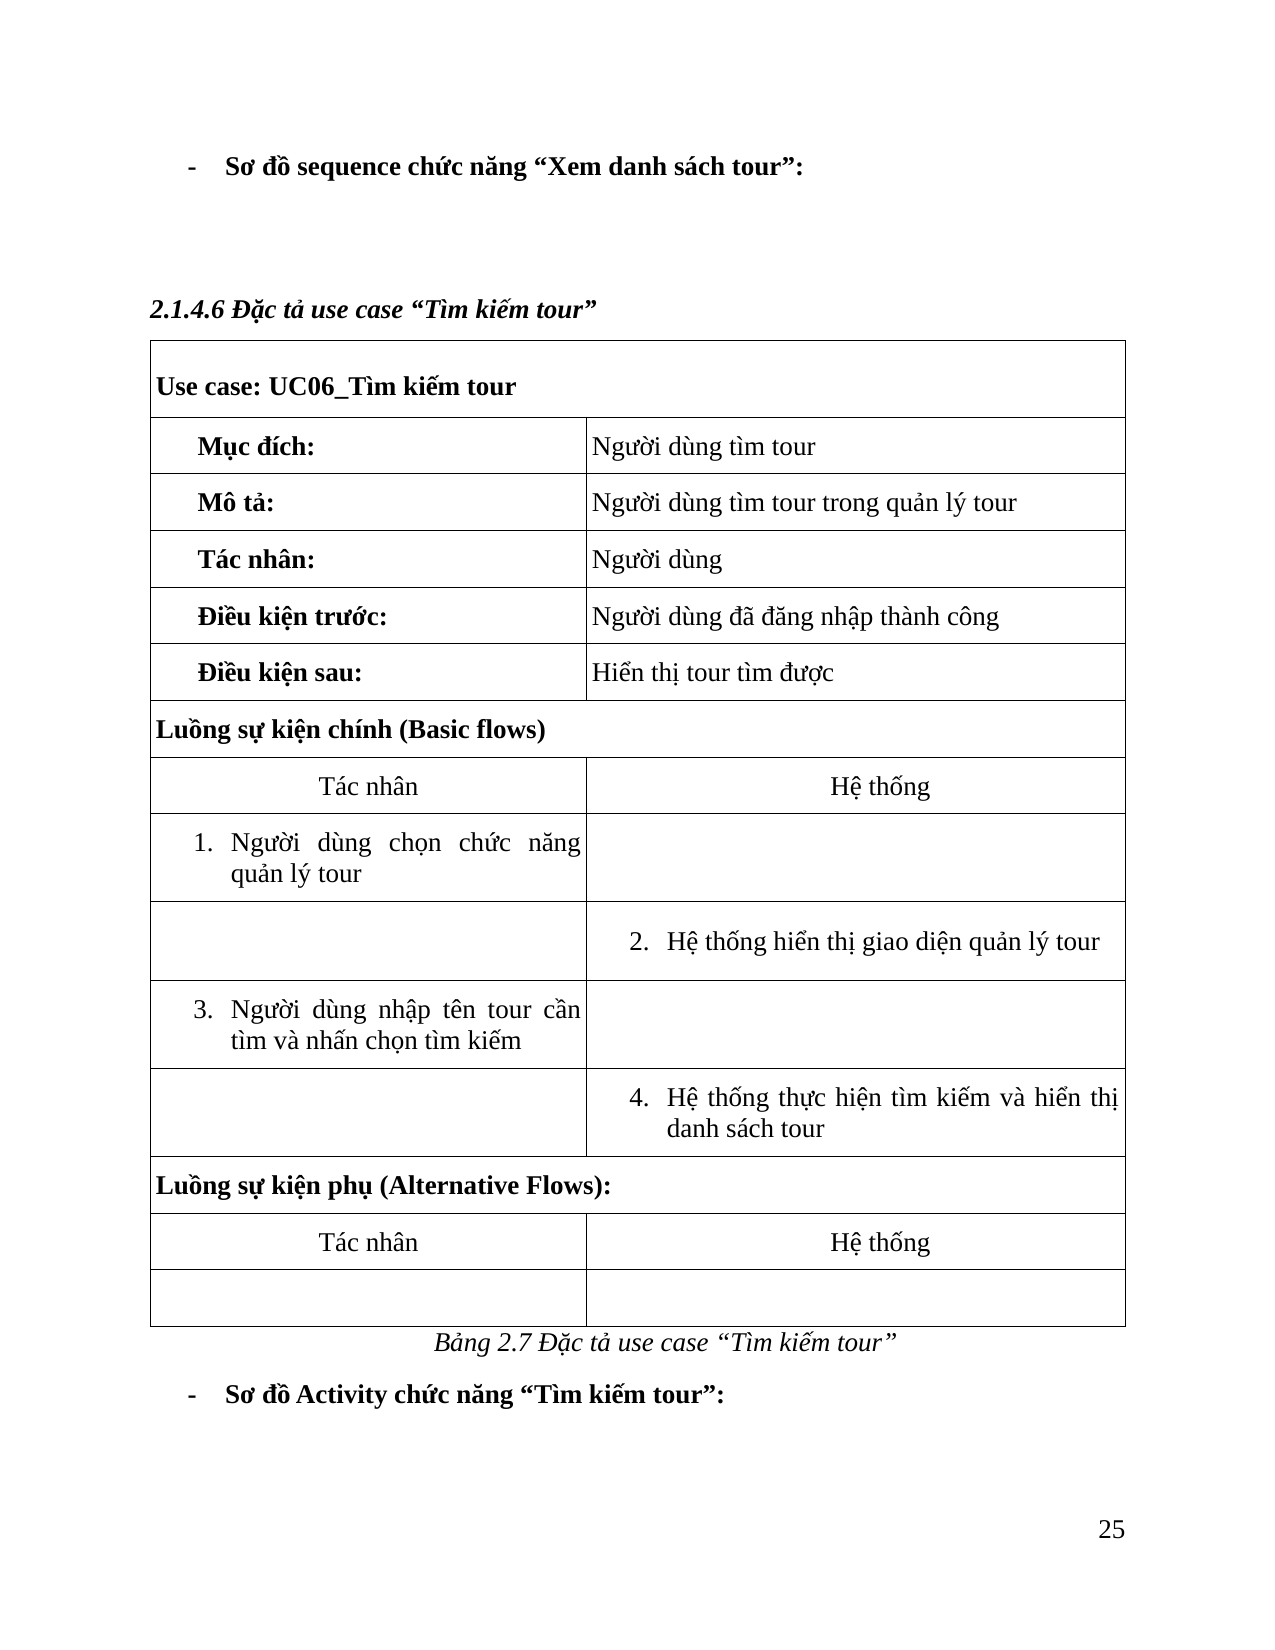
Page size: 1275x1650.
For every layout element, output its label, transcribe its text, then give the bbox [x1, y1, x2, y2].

table_cell Tác nhân [151, 758, 586, 813]
table_cell Hệ thống hiển thị giao diện quản lý tour [587, 902, 1125, 980]
table_cell [587, 814, 1125, 901]
table_cell Luồng sự kiện chính (Basic flows) [151, 701, 1125, 757]
table_cell Hiển thị tour tìm được [587, 644, 1125, 700]
table_cell [151, 902, 586, 980]
table_cell Người dùng tìm tour trong quản lý tour [587, 474, 1125, 530]
table_cell [151, 1069, 586, 1156]
table_cell Tác nhân: [151, 531, 586, 587]
table_cell Luồng sự kiện phụ (Alternative Flows): [151, 1157, 1125, 1213]
table_cell [587, 1270, 1125, 1326]
table_cell Người dùng chọn chức năng quản lý tour [151, 814, 586, 901]
list Sơ đồ sequence chức năng “Xem danh sách tour”: [187, 150, 1125, 181]
table_cell [587, 981, 1125, 1068]
table_cell Mô tả: [151, 474, 586, 530]
list Sơ đồ Activity chức năng “Tìm kiếm tour”: [187, 1378, 1125, 1409]
text Bảng 2.7 Đặc tả use case “Tìm kiếm tour” [150, 1327, 1125, 1358]
table_cell Người dùng đã đăng nhập thành công [587, 588, 1125, 643]
table_cell Hệ thống thực hiện tìm kiếm và hiển thị danh sách tour [587, 1069, 1125, 1156]
table_cell Hệ thống [587, 1214, 1125, 1269]
table_cell Người dùng [587, 531, 1125, 587]
table_cell Người dùng tìm tour [587, 418, 1125, 473]
table_cell [151, 1270, 586, 1326]
table_cell Mục đích: [151, 418, 586, 473]
table_cell Tác nhân [151, 1214, 586, 1269]
table_cell Người dùng nhập tên tour cần tìm và nhấn chọn tìm kiếm [151, 981, 586, 1068]
table_cell Điều kiện sau: [151, 644, 586, 700]
table_cell Điều kiện trước: [151, 588, 586, 643]
subtitle Đặc tả use case “Tìm kiếm tour” [150, 293, 1125, 325]
table_header Use case: UC06_Tìm kiếm tour [151, 341, 1125, 417]
table_cell Hệ thống [587, 758, 1125, 813]
